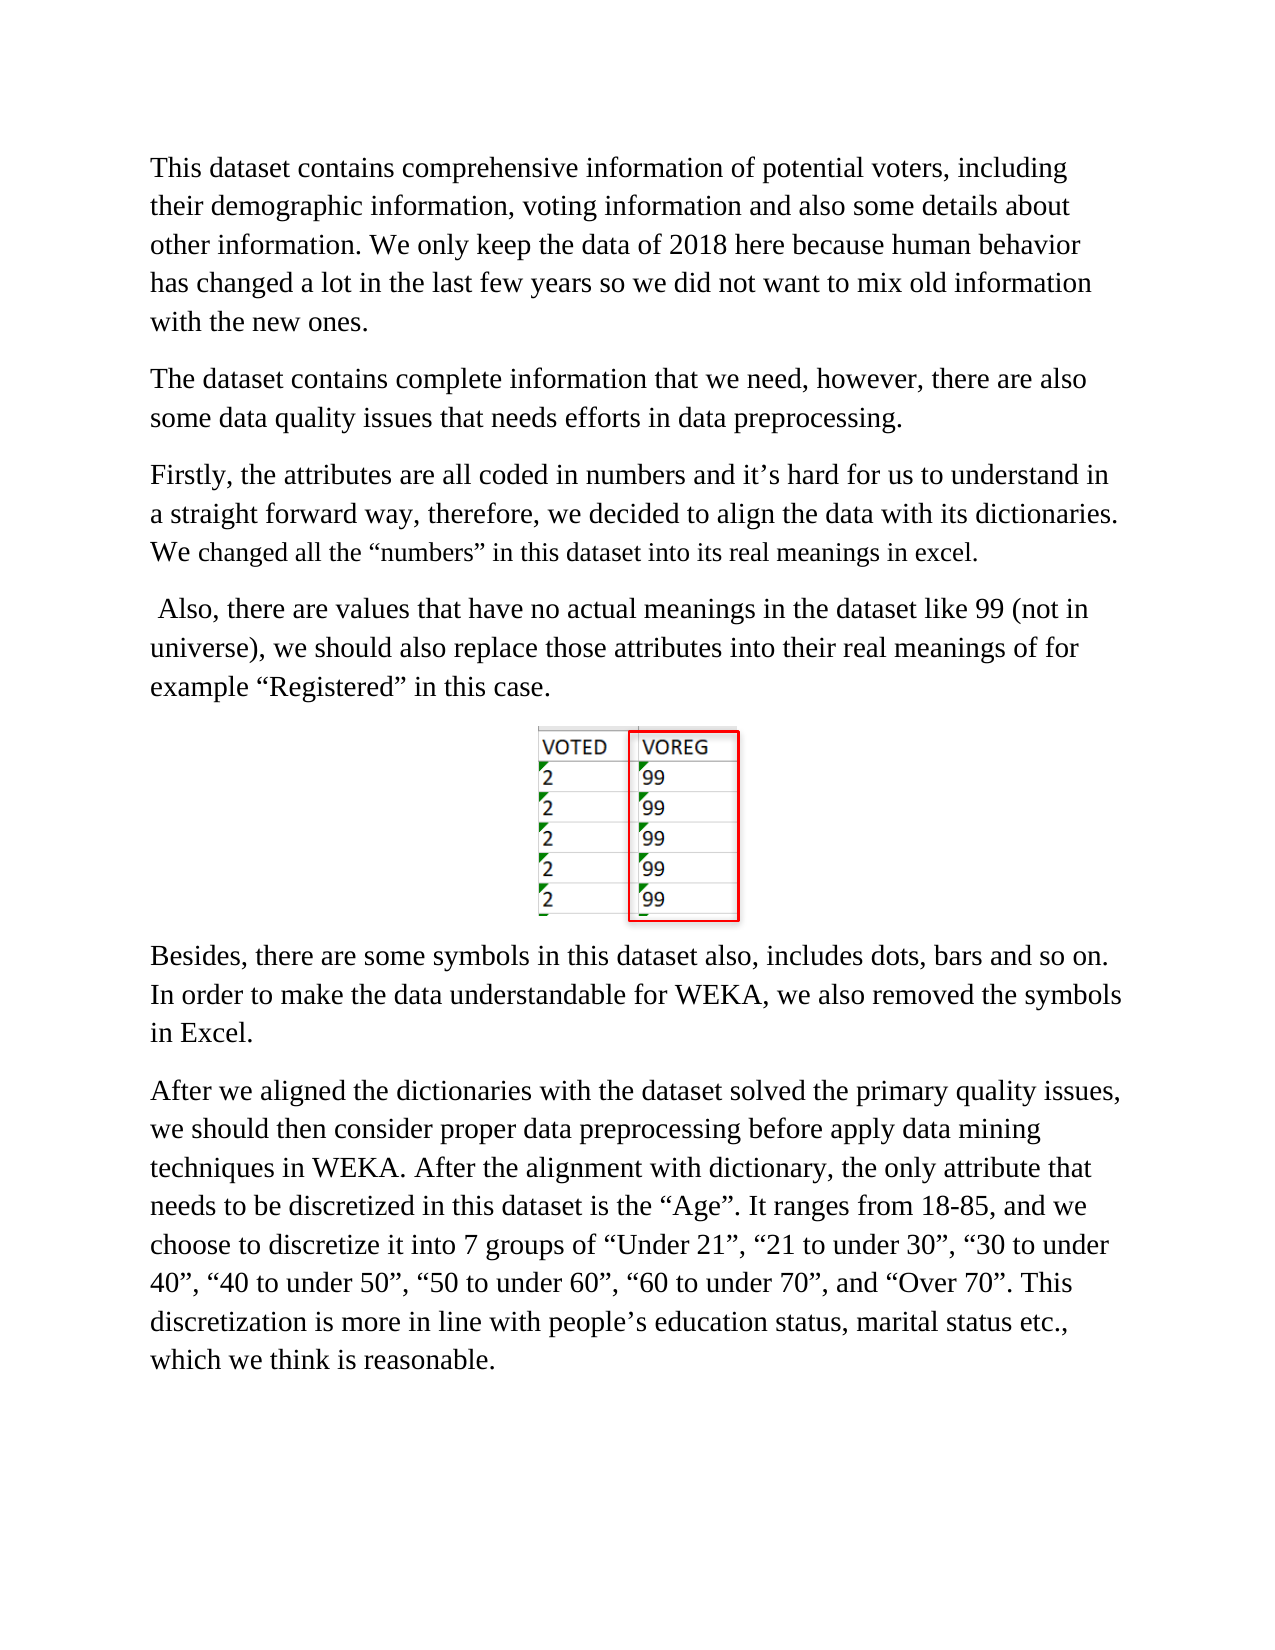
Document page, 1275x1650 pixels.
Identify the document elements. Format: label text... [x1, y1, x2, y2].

text This dataset contains comprehensive information of potential voters, including their demographic information, voting information and also some details about other information. We only keep the data of 2018 here because human behavior has changed a lot in the last few years so we did not want to mix old information with the new ones. [150, 150, 1125, 338]
picture [538, 726, 737, 916]
picture [630, 733, 737, 916]
text Besides, there are some symbols in this dataset also, includes dots, bars and so on. In order to make the data understandable for WEKA, we also removed the symbols in Excel. [150, 938, 1125, 1049]
text Also, there are values that have no actual meanings in the dataset like 99 (not in universe), we should also replace those attributes into their real meanings of for example “Registered” in this case. [150, 592, 1125, 702]
text Firstly, the attributes are all coded in numbers and it’s hard for us to understand in a straight forward way, therefore, we decided to align the data with its dictionaries. We changed all the “numbers” in this dataset into its real meanings in excel. [150, 457, 1125, 568]
text After we aligned the dictionaries with the dataset solved the primary quality issues, we should then consider proper data preprocessing before apply data mining techniques in WEKA. After the alignment with dictionary, the only attribute that needs to be discretized in this dataset is the “Age”. It ranges from 18-85, and we choose to discretize it into 7 groups of “Under 21”, “21 to under 30”, “30 to under 40”, “40 to under 50”, “50 to under 60”, “60 to under 70”, and “Over 70”. This discretization is more in line with people’s education status, marital status etc., which we think is reasonable. [150, 1073, 1125, 1376]
text The dataset contains complete information that we need, however, there are also some data quality issues that needs efforts in data preprocessing. [150, 361, 1125, 433]
